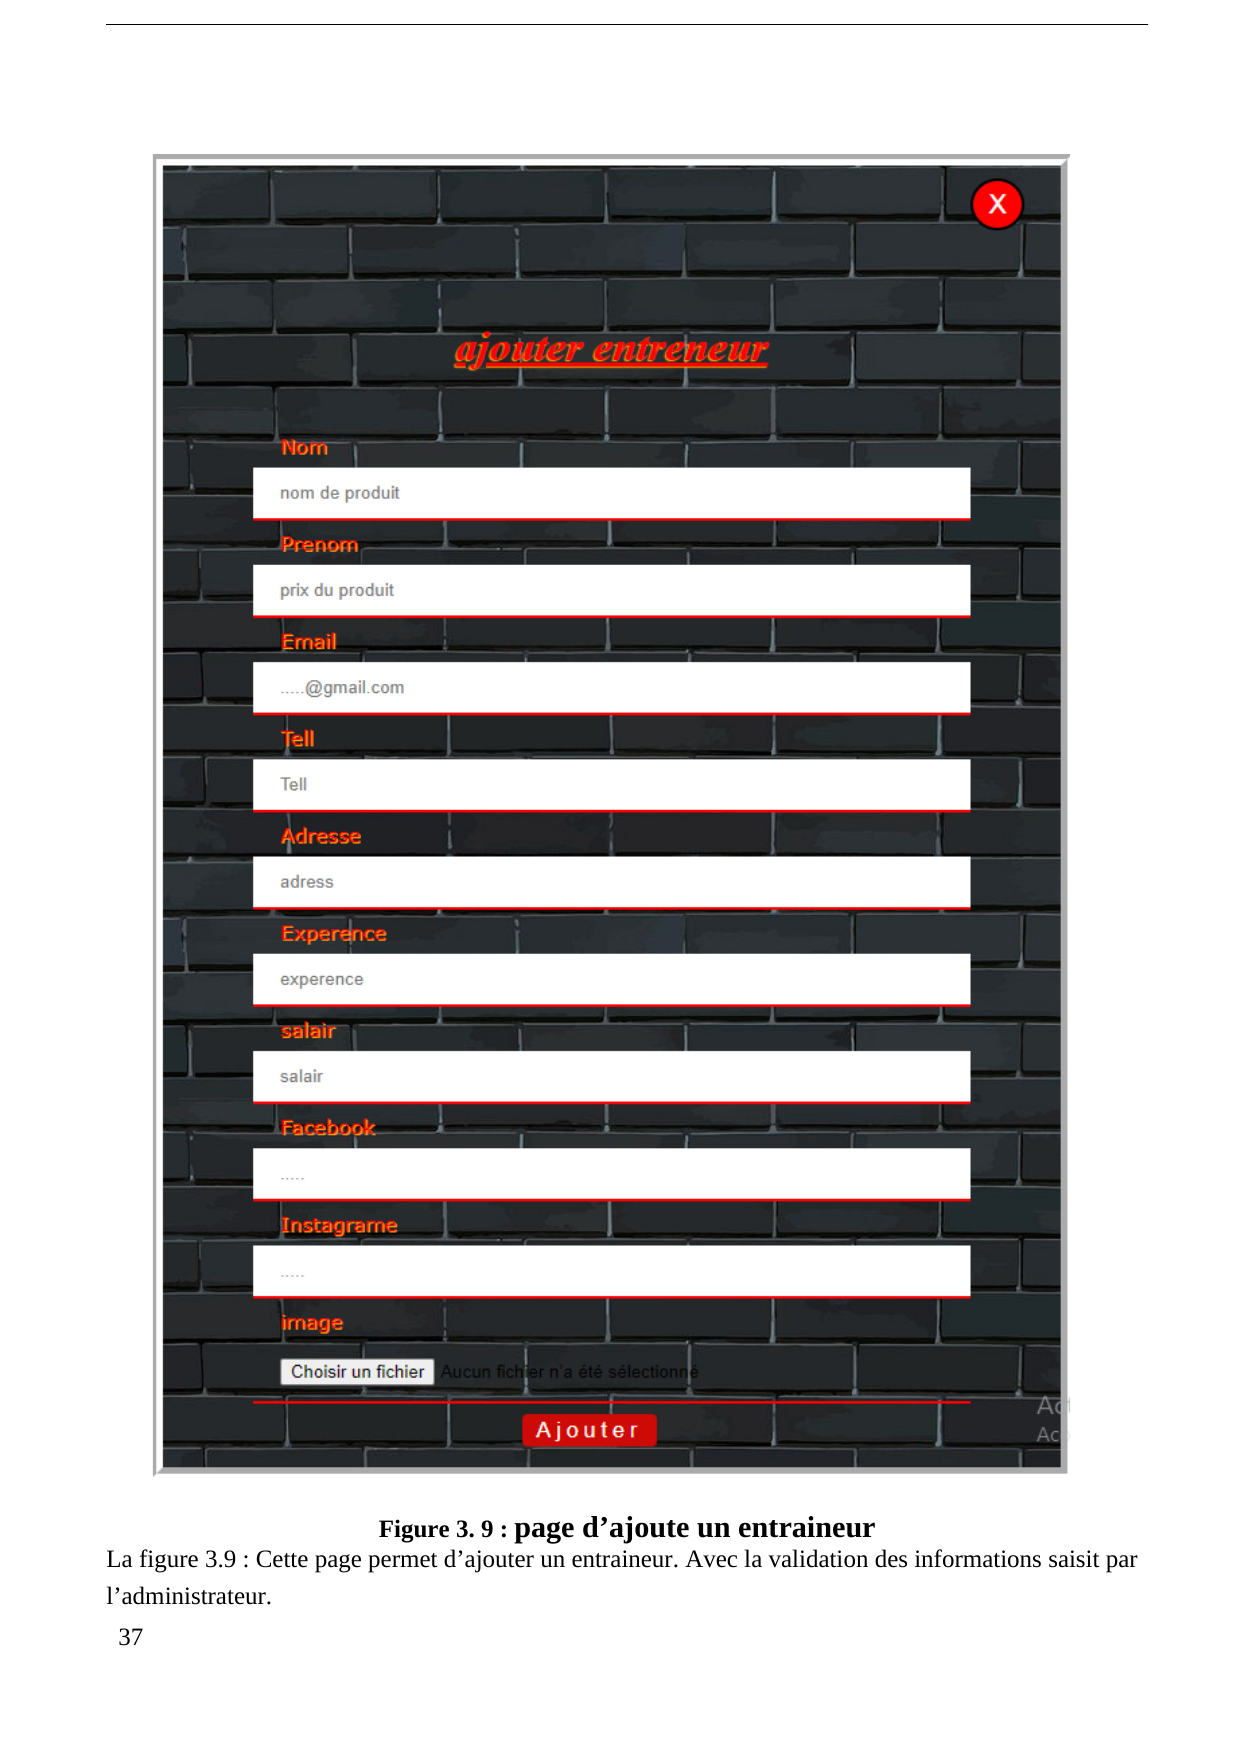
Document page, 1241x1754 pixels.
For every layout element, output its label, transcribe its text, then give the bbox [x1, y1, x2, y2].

text La figure 3.9 : Cette page permet d’ajouter un entraineur. Avec la validation des informations saisit par l’administrateur. [106, 1544, 1148, 1610]
subtitle Figure 3. 9 : page d’ajoute un entraineur [276, 1476, 978, 1544]
picture [151, 154, 1071, 1476]
